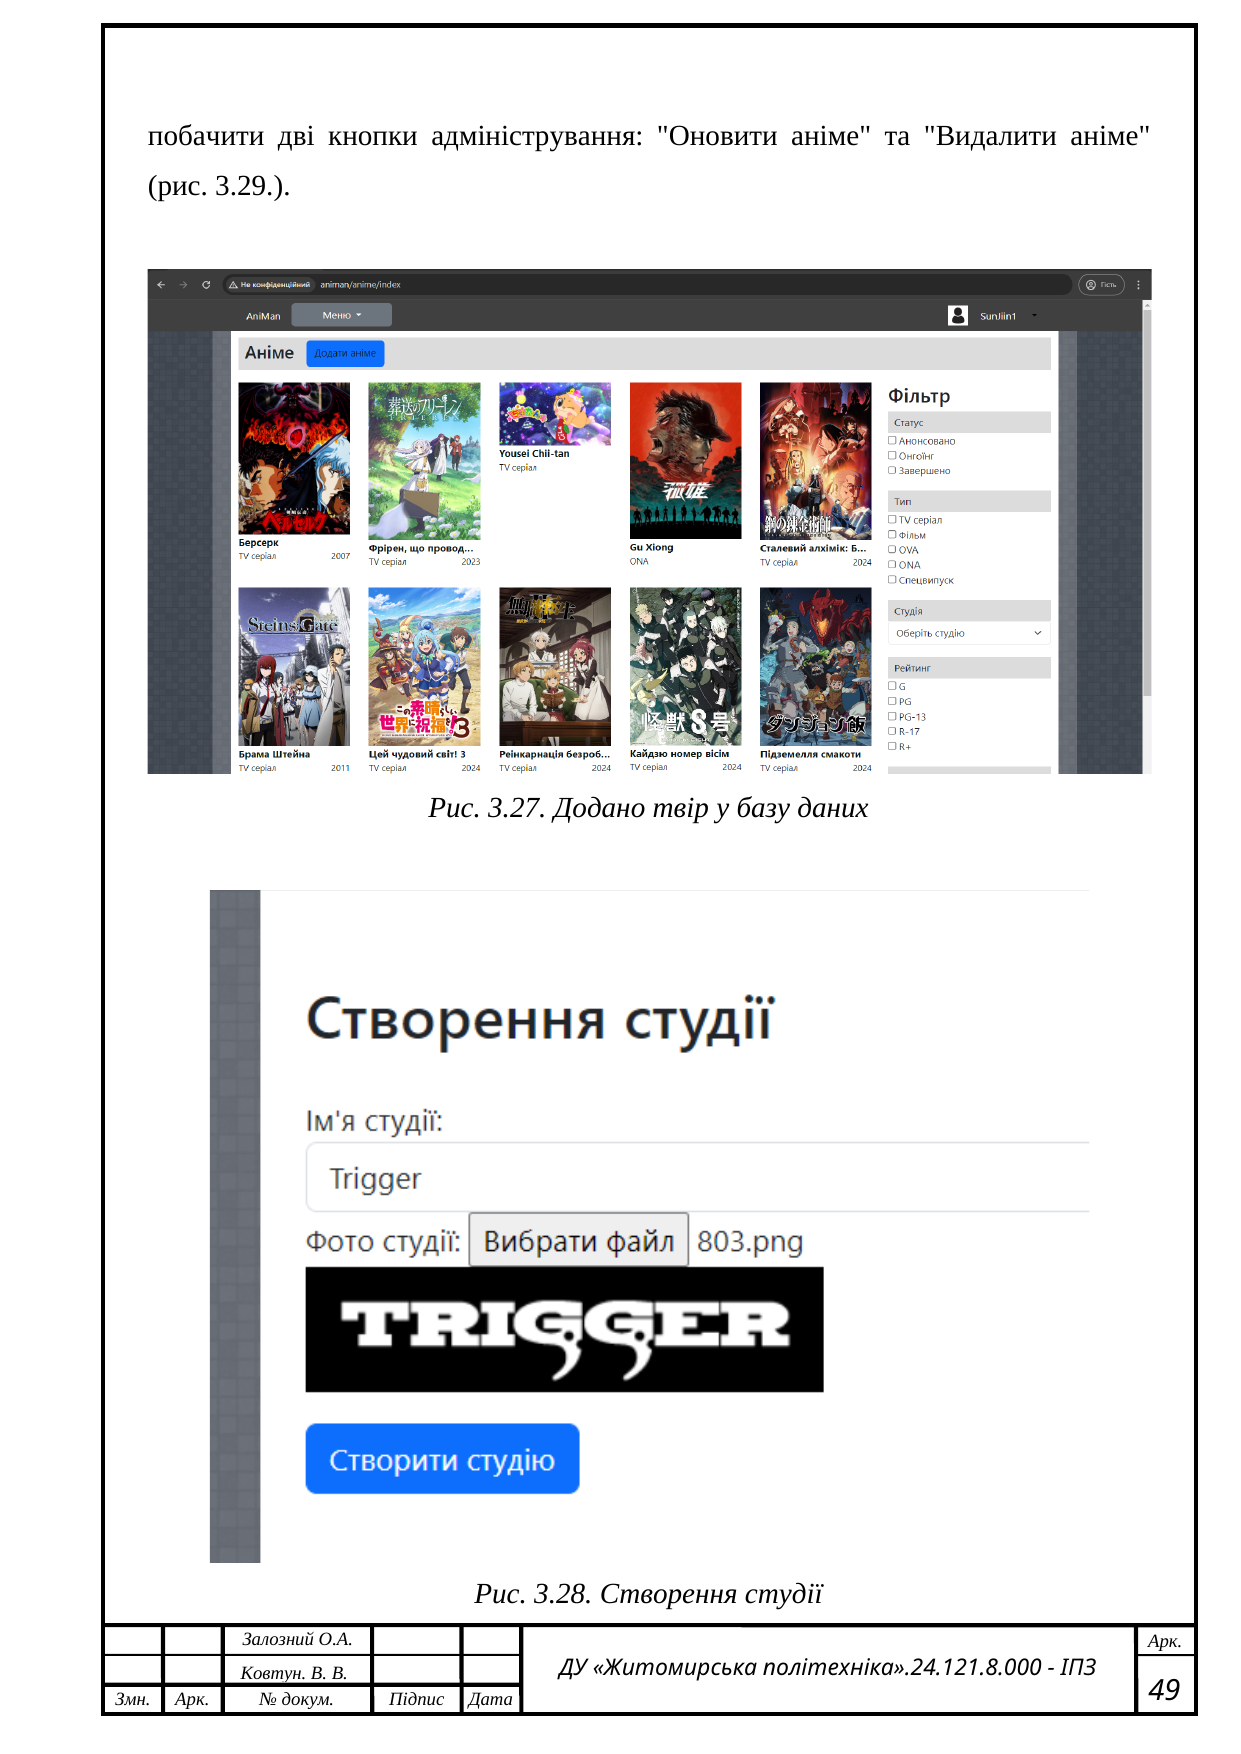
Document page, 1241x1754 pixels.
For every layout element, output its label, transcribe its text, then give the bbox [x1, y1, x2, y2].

text Рис. 3.28. Створення студії [148, 1577, 1152, 1610]
picture [147, 269, 1152, 774]
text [148, 118, 1152, 202]
picture [209, 890, 1090, 1563]
text Рис. 3.27. Додано твір у базу даних [148, 774, 1152, 823]
